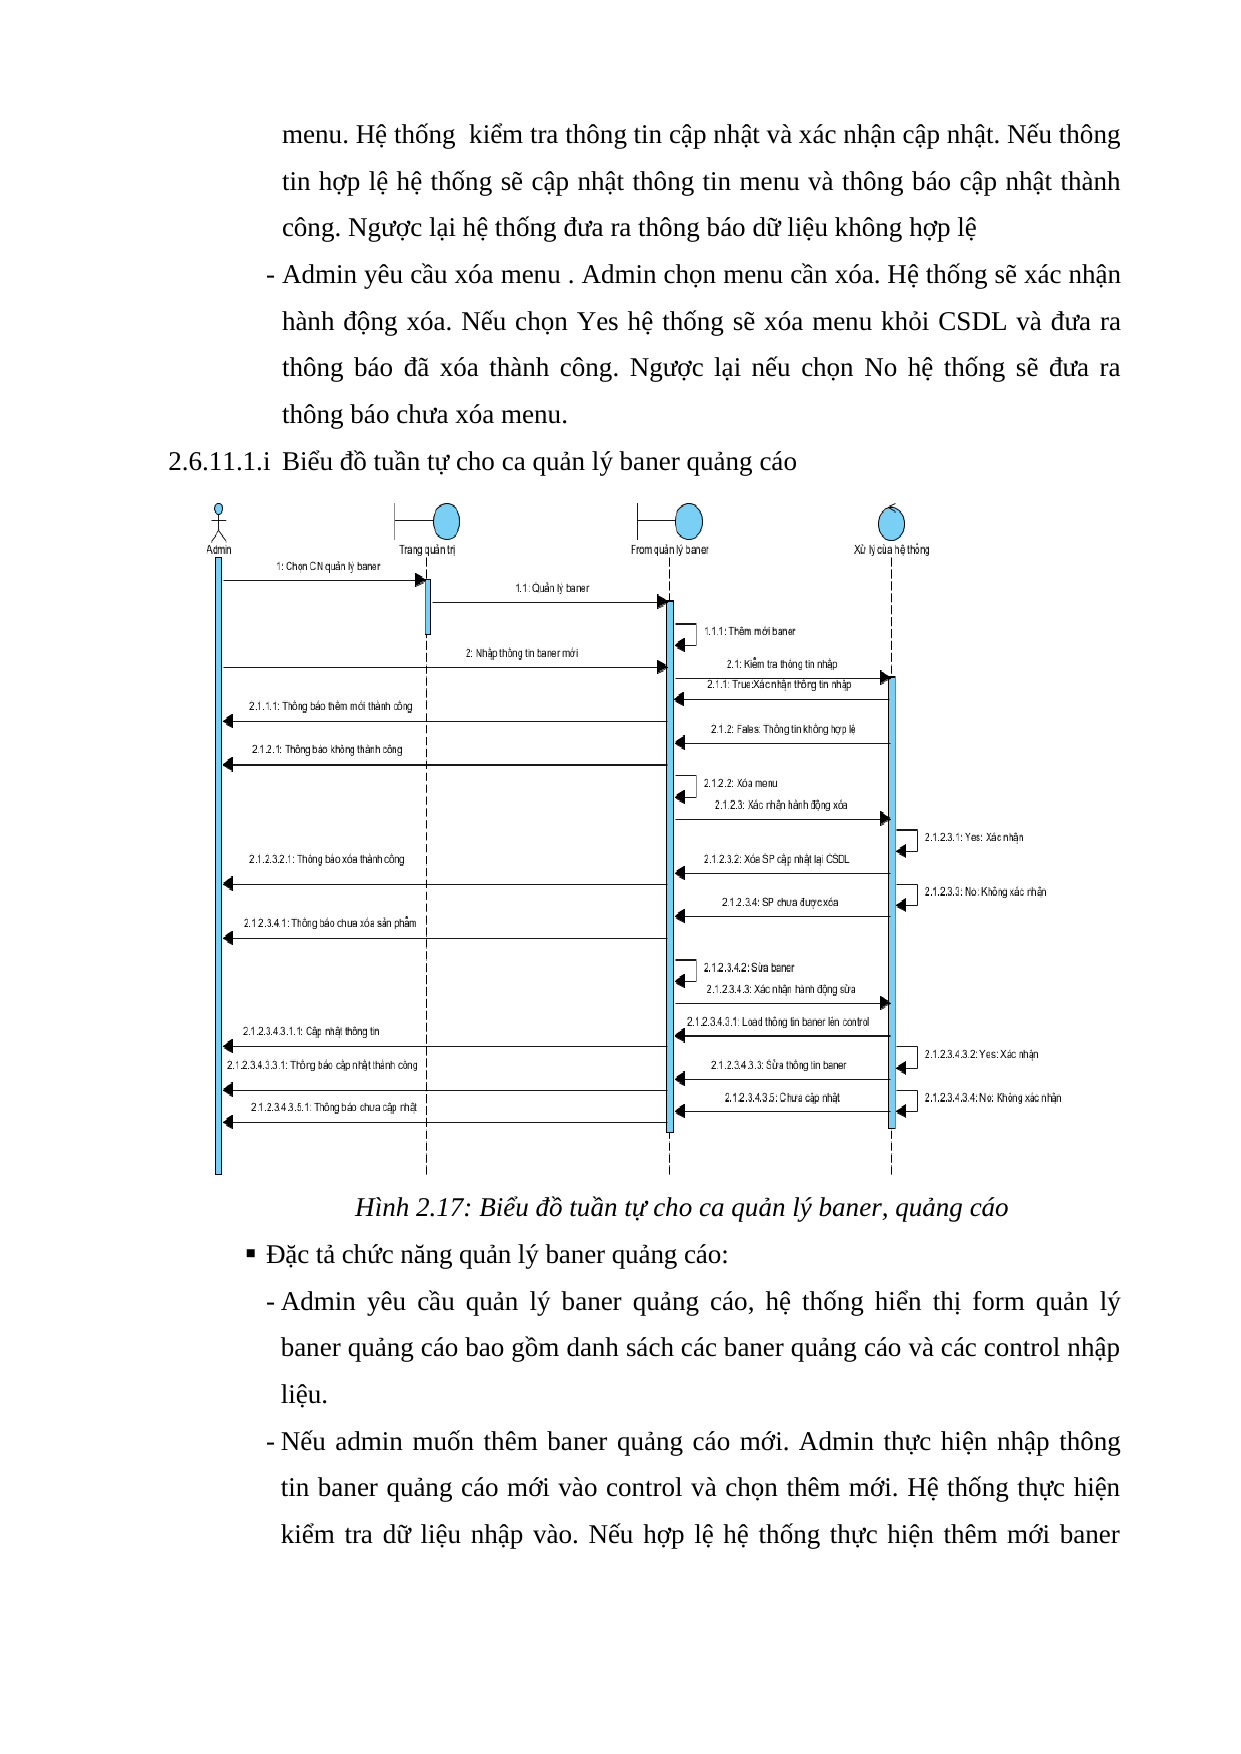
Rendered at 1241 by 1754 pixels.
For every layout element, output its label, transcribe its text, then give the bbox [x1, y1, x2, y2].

list Admin yêu cầu quản lý baner quảng cáo, hệ thống hiển thị form quản lý baner quảng cáo bao gồm danh sách các baner quảng cáo và các control nhập liệu. [266, 1285, 1122, 1409]
picture [206, 501, 1073, 1178]
list Admin yêu cầu xóa menu . Admin chọn menu cần xóa. Hệ thống sẽ xác nhận hành động xóa. Nếu chọn Yes hệ thống sẽ xóa menu khỏi CSDL và đưa ra thông báo đã xóa thành công. Ngược lại nếu chọn No hệ thống sẽ đưa ra thông báo chưa xóa menu. [266, 258, 1122, 429]
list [266, 1425, 1122, 1549]
text Hình 2.17: Biểu đồ tuần tự cho ca quản lý baner, quảng cáo [244, 1191, 1122, 1222]
subtitle Biểu đồ tuần tự cho ca quản lý baner quảng cáo [168, 445, 1122, 476]
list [266, 118, 1122, 243]
list Đặc tả chức năng quản lý baner quảng cáo: [244, 1238, 1122, 1269]
